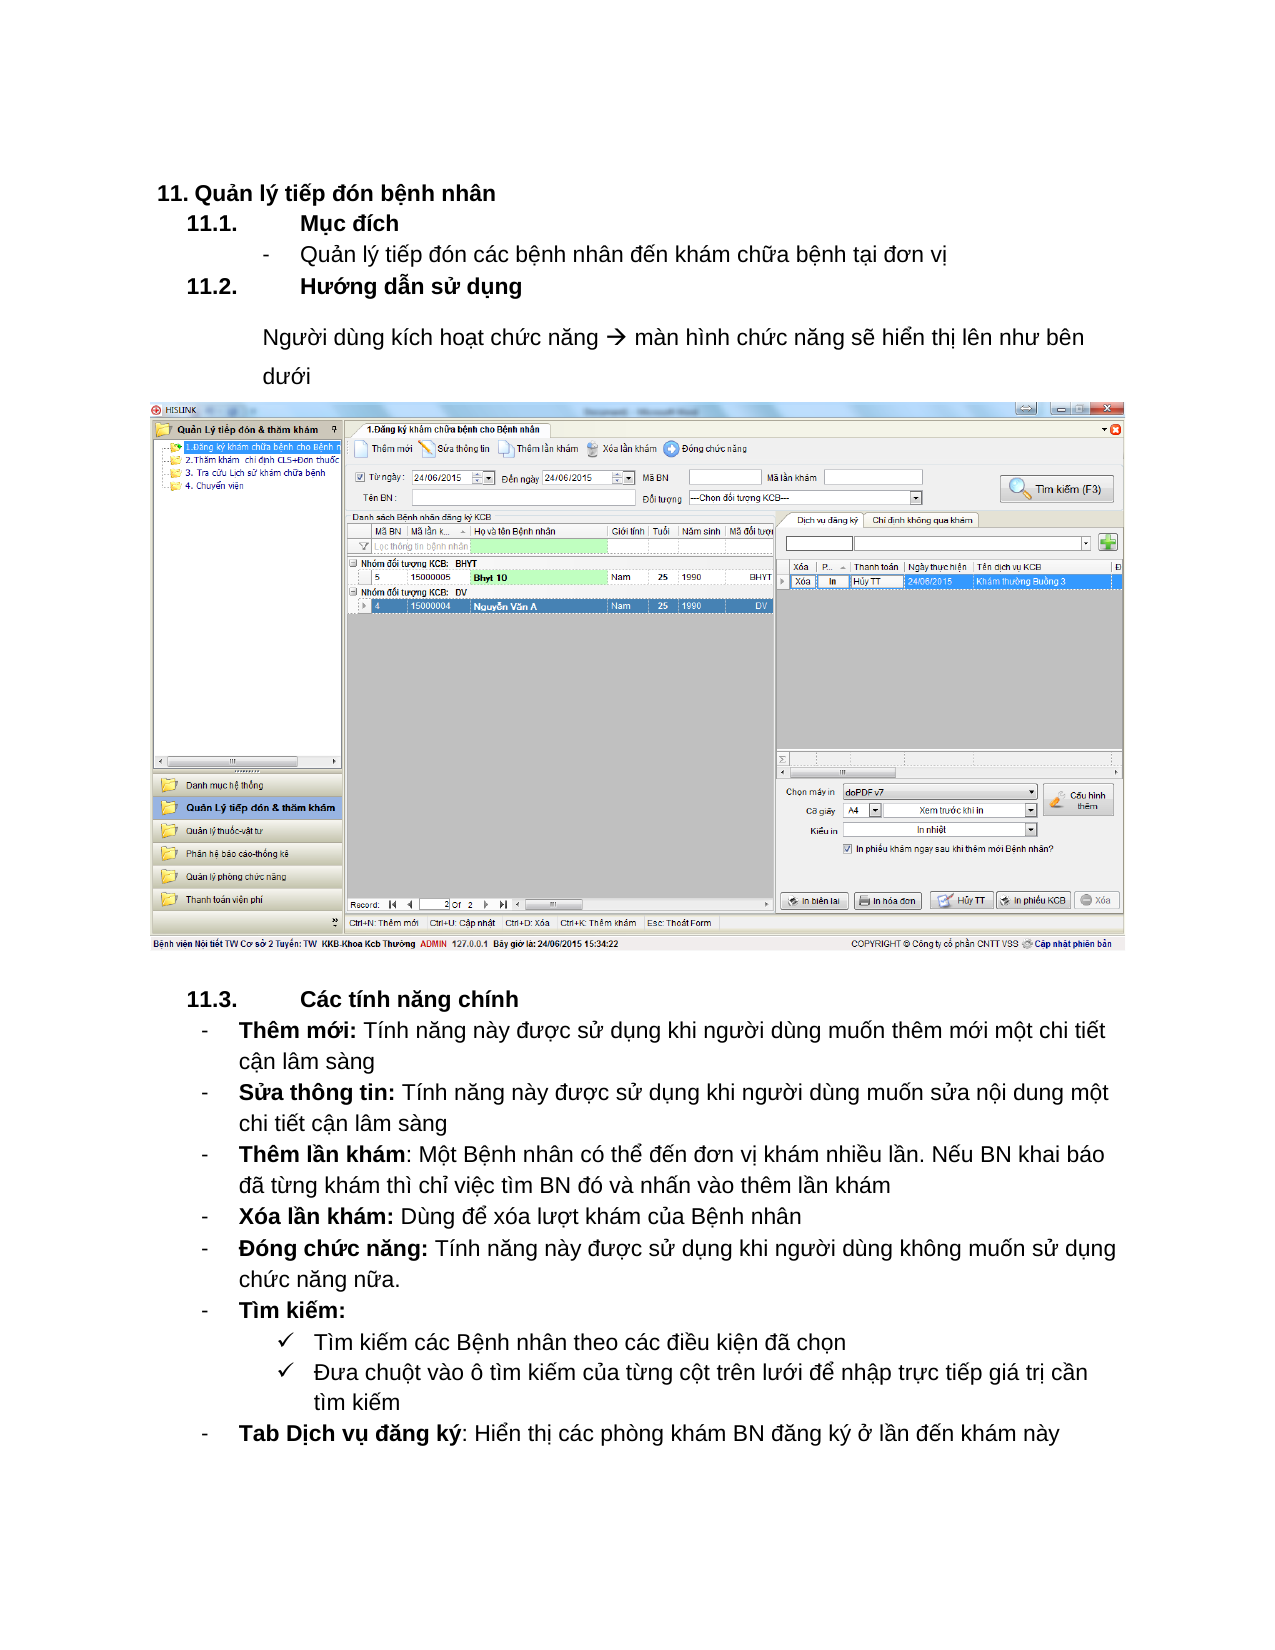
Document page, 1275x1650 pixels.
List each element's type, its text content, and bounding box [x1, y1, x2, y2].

list Đưa chuột vào ô tìm kiếm của từng cột trên lưới để nhập trực tiếp giá trị cần tìm kiếm [276, 1359, 1125, 1415]
text Người dùng kích hoạt chức năng màn hình chức năng sẽ hiển thị lên như bên dưới [262, 324, 1125, 390]
list Quản lý tiếp đón bệnh nhân [157, 180, 1125, 207]
list Sửa thông tin: Tính năng này được sử dụng khi người dùng muốn sửa nội dung một chi tiết cận lâm sàng [201, 1078, 1125, 1136]
list Xóa lần khám: Dùng để xóa lượt khám của Bệnh nhân [201, 1202, 1125, 1230]
list Đóng chức năng: Tính năng này được sử dụng khi người dùng không muốn sử dụng chức năng nữa. [201, 1234, 1125, 1293]
list Tìm kiếm: [201, 1296, 1125, 1324]
list Tab Dịch vụ đăng ký: Hiển thị các phòng khám BN đăng ký ở lần đến khám này [201, 1419, 1125, 1447]
list Các tính năng chính [186, 986, 1125, 1012]
list Quản lý tiếp đón các bệnh nhân đến khám chữa bệnh tại đơn vị [262, 241, 1125, 269]
list Tìm kiếm các Bệnh nhân theo các điều kiện đã chọn [276, 1329, 1125, 1355]
list Thêm mới: Tính năng này được sử dụng khi người dùng muốn thêm mới một chi tiết cận lâm sàng [201, 1016, 1125, 1074]
list Hướng dẫn sử dụng [186, 273, 1125, 299]
list Mục đích [186, 210, 1125, 237]
picture [150, 402, 1125, 951]
list Thêm lần khám: Một Bệnh nhân có thể đến đơn vị khám nhiều lần. Nếu BN khai báo đã từng khám thì chỉ việc tìm BN đó và nhấn vào thêm lần khám [201, 1140, 1125, 1198]
